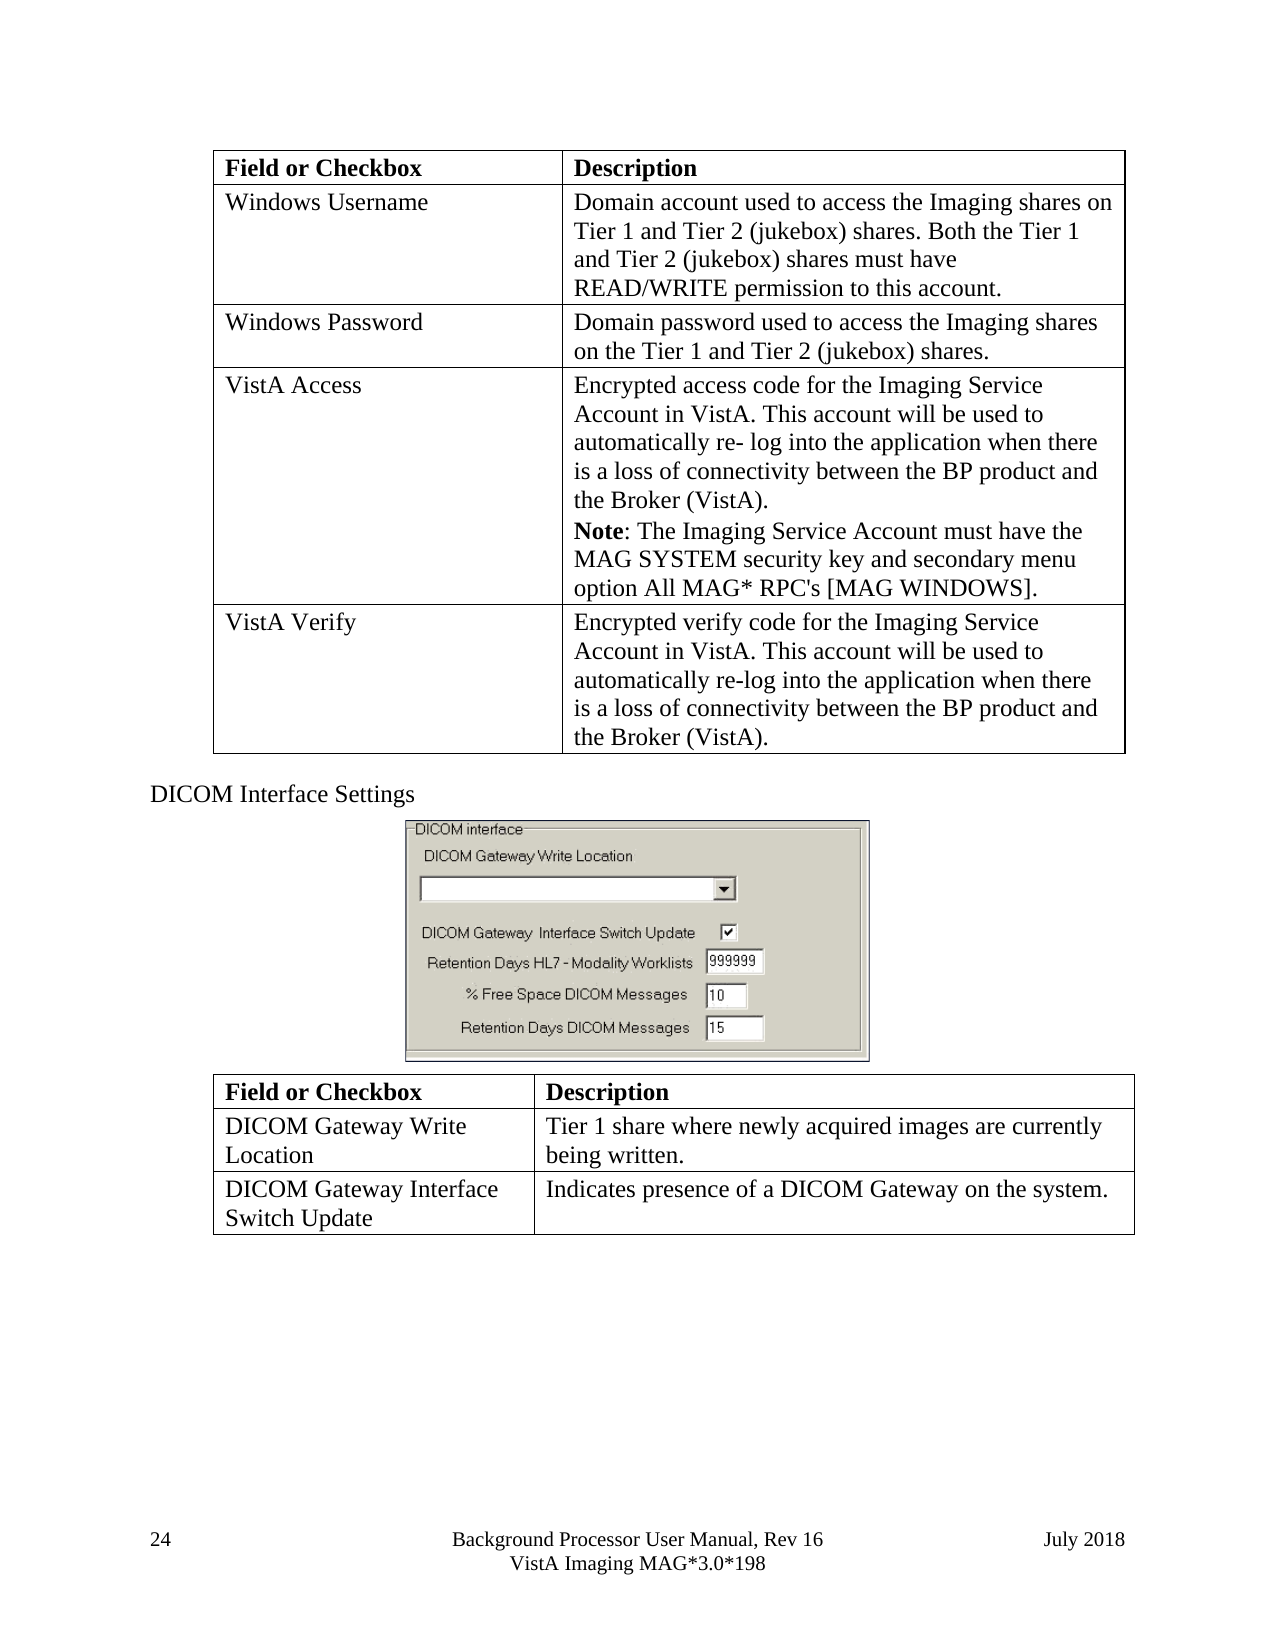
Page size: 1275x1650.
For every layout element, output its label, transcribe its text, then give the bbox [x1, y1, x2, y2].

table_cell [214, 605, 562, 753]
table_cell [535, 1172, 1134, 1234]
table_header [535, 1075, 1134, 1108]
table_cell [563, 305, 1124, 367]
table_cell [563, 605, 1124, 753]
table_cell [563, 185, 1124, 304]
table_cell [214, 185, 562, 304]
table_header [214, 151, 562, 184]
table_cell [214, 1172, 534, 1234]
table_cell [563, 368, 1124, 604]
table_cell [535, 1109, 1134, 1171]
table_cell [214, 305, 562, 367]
subtitle DICOM Interface Settings [150, 779, 1125, 808]
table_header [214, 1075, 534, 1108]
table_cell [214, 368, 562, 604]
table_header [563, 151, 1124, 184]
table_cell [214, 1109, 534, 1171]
